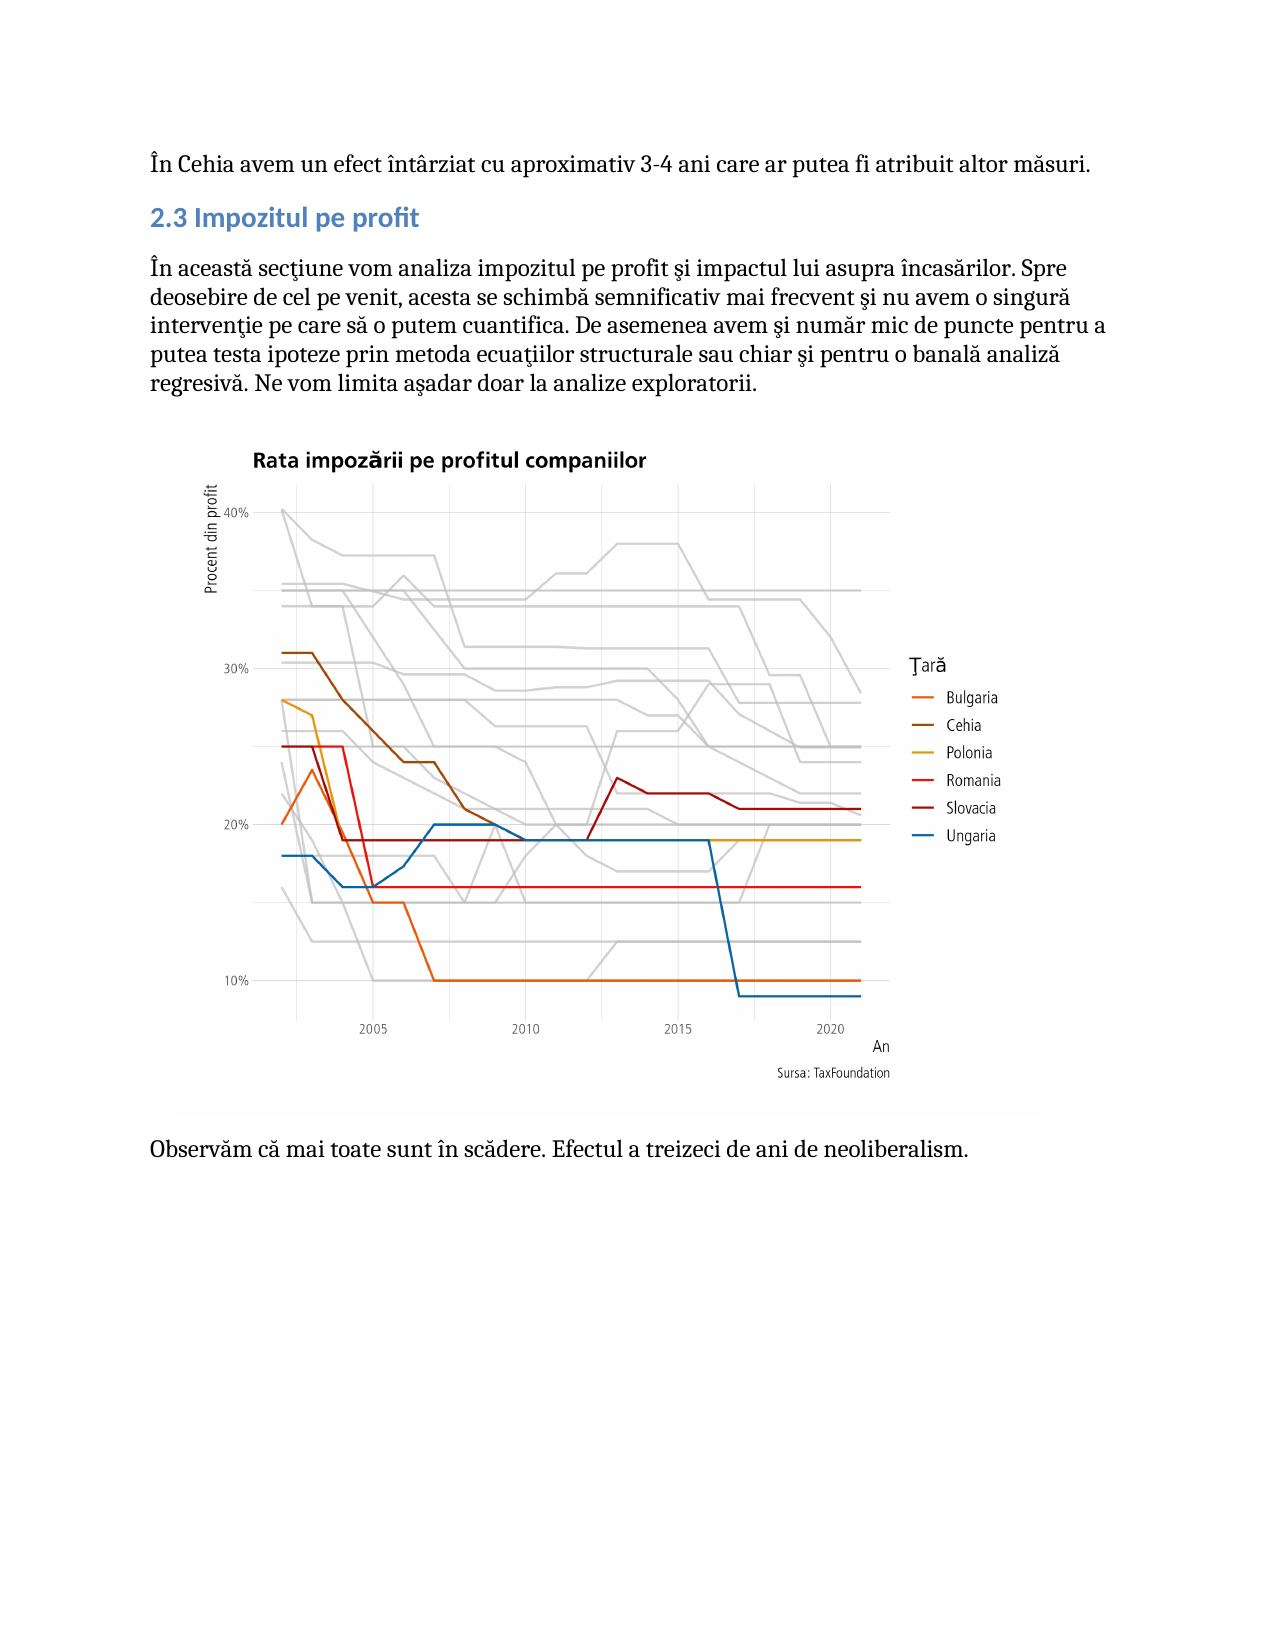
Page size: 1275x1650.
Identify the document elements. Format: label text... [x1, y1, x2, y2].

text În Cehia avem un efect întârziat cu aproximativ 3-4 ani care ar putea fi atribuit altor măsuri. [150, 150, 1125, 179]
text În această secţiune vom analiza impozitul pe profit şi impactul lui asupra încasărilor. Spre deosebire de cel pe venit, acesta se schimbă semnificativ mai frecvent şi nu avem o singură intervenţie pe care să o putem cuantifica. De asemenea avem şi număr mic de puncte pentru a putea testa ipoteze prin metoda ecuaţiilor structurale sau chiar şi pentru o banală analiză regresivă. Ne vom limita aşadar doar la analize exploratorii. [150, 254, 1125, 398]
picture [168, 416, 1044, 1117]
subtitle 2.3 Impozitul pe profit [150, 199, 1125, 235]
text Observăm că mai toate sunt în scădere. Efectul a treizeci de ani de neoliberalism. [150, 1135, 1125, 1164]
